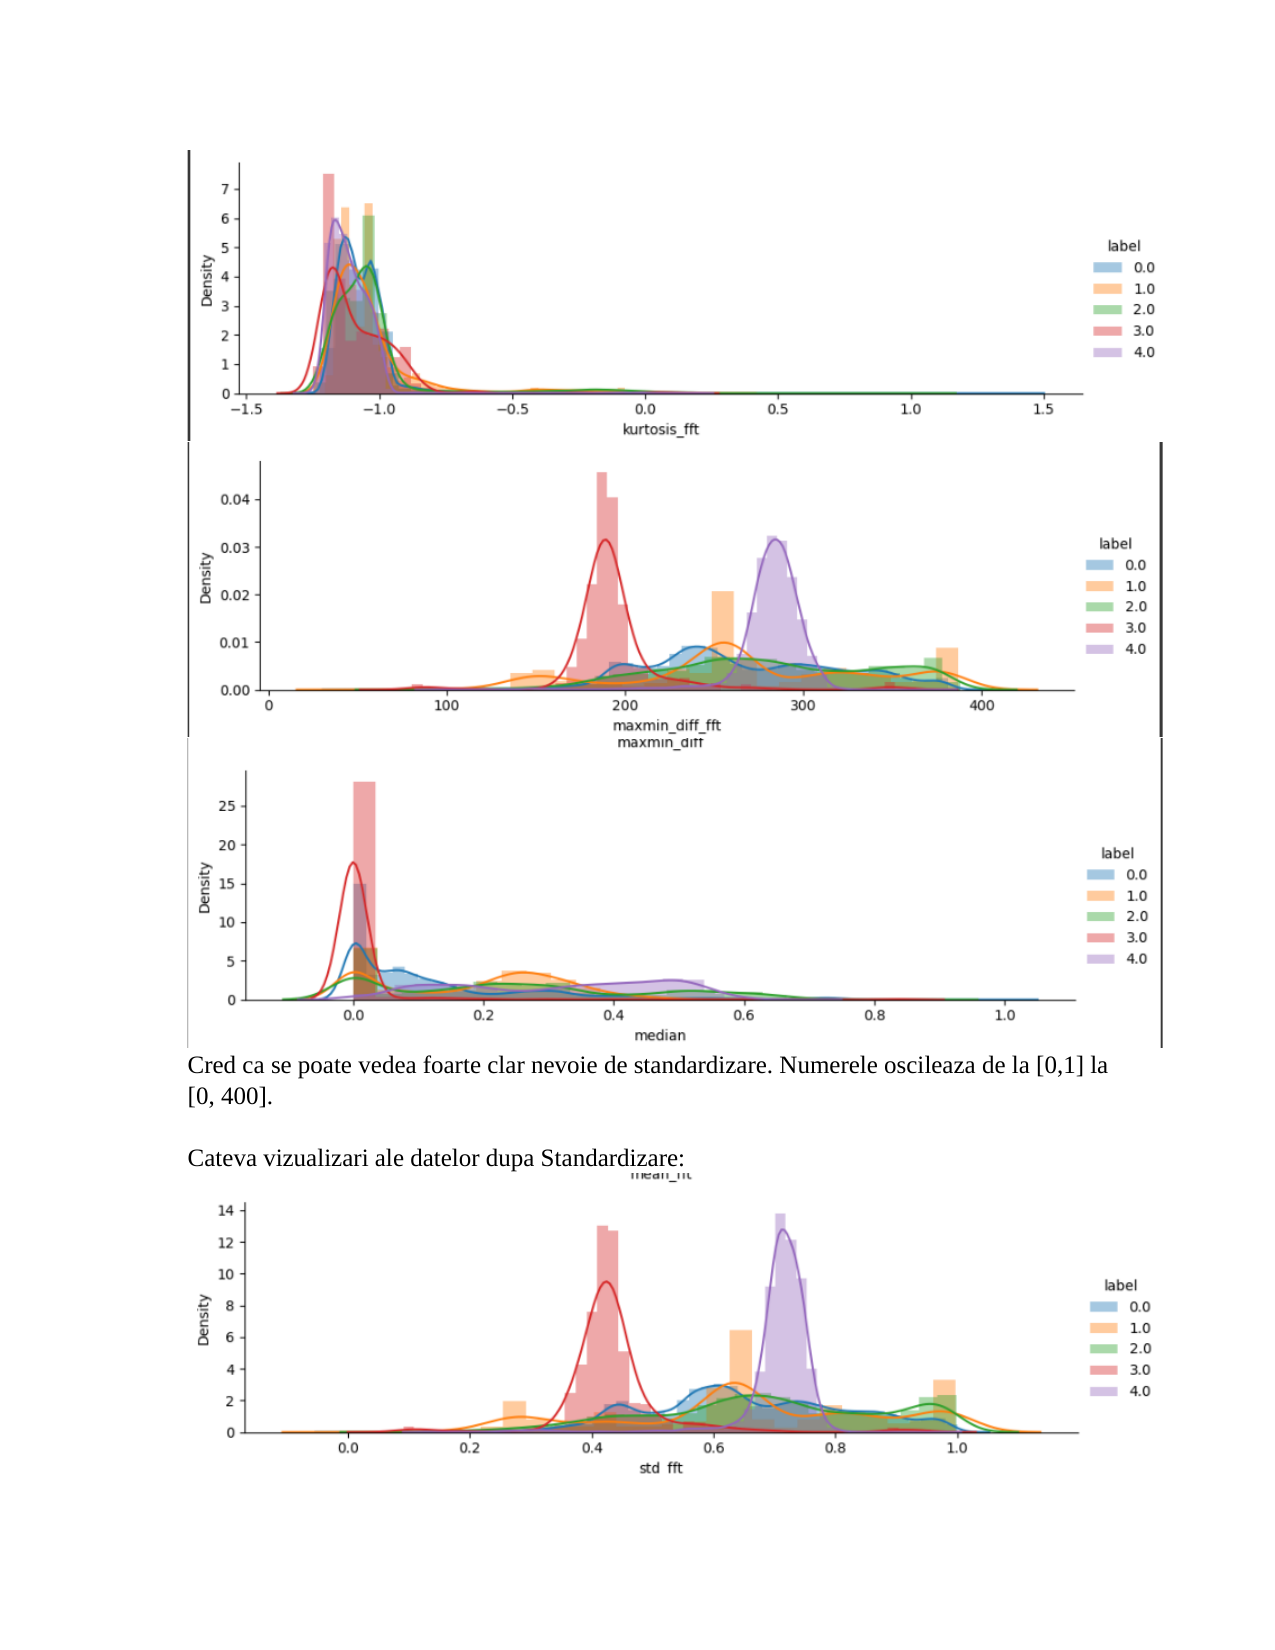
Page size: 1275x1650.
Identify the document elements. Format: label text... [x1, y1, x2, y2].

picture [187, 442, 1163, 737]
picture [187, 1173, 1163, 1474]
list Cred ca se poate vedea foarte clar nevoie de standardizare. Numerele oscileaza de la [0,1] la [0, 400]. [187, 1050, 1125, 1109]
picture [187, 738, 1163, 1048]
list Cateva vizualizari ale datelor dupa Standardizare: [187, 1143, 1125, 1172]
picture [187, 150, 1163, 441]
